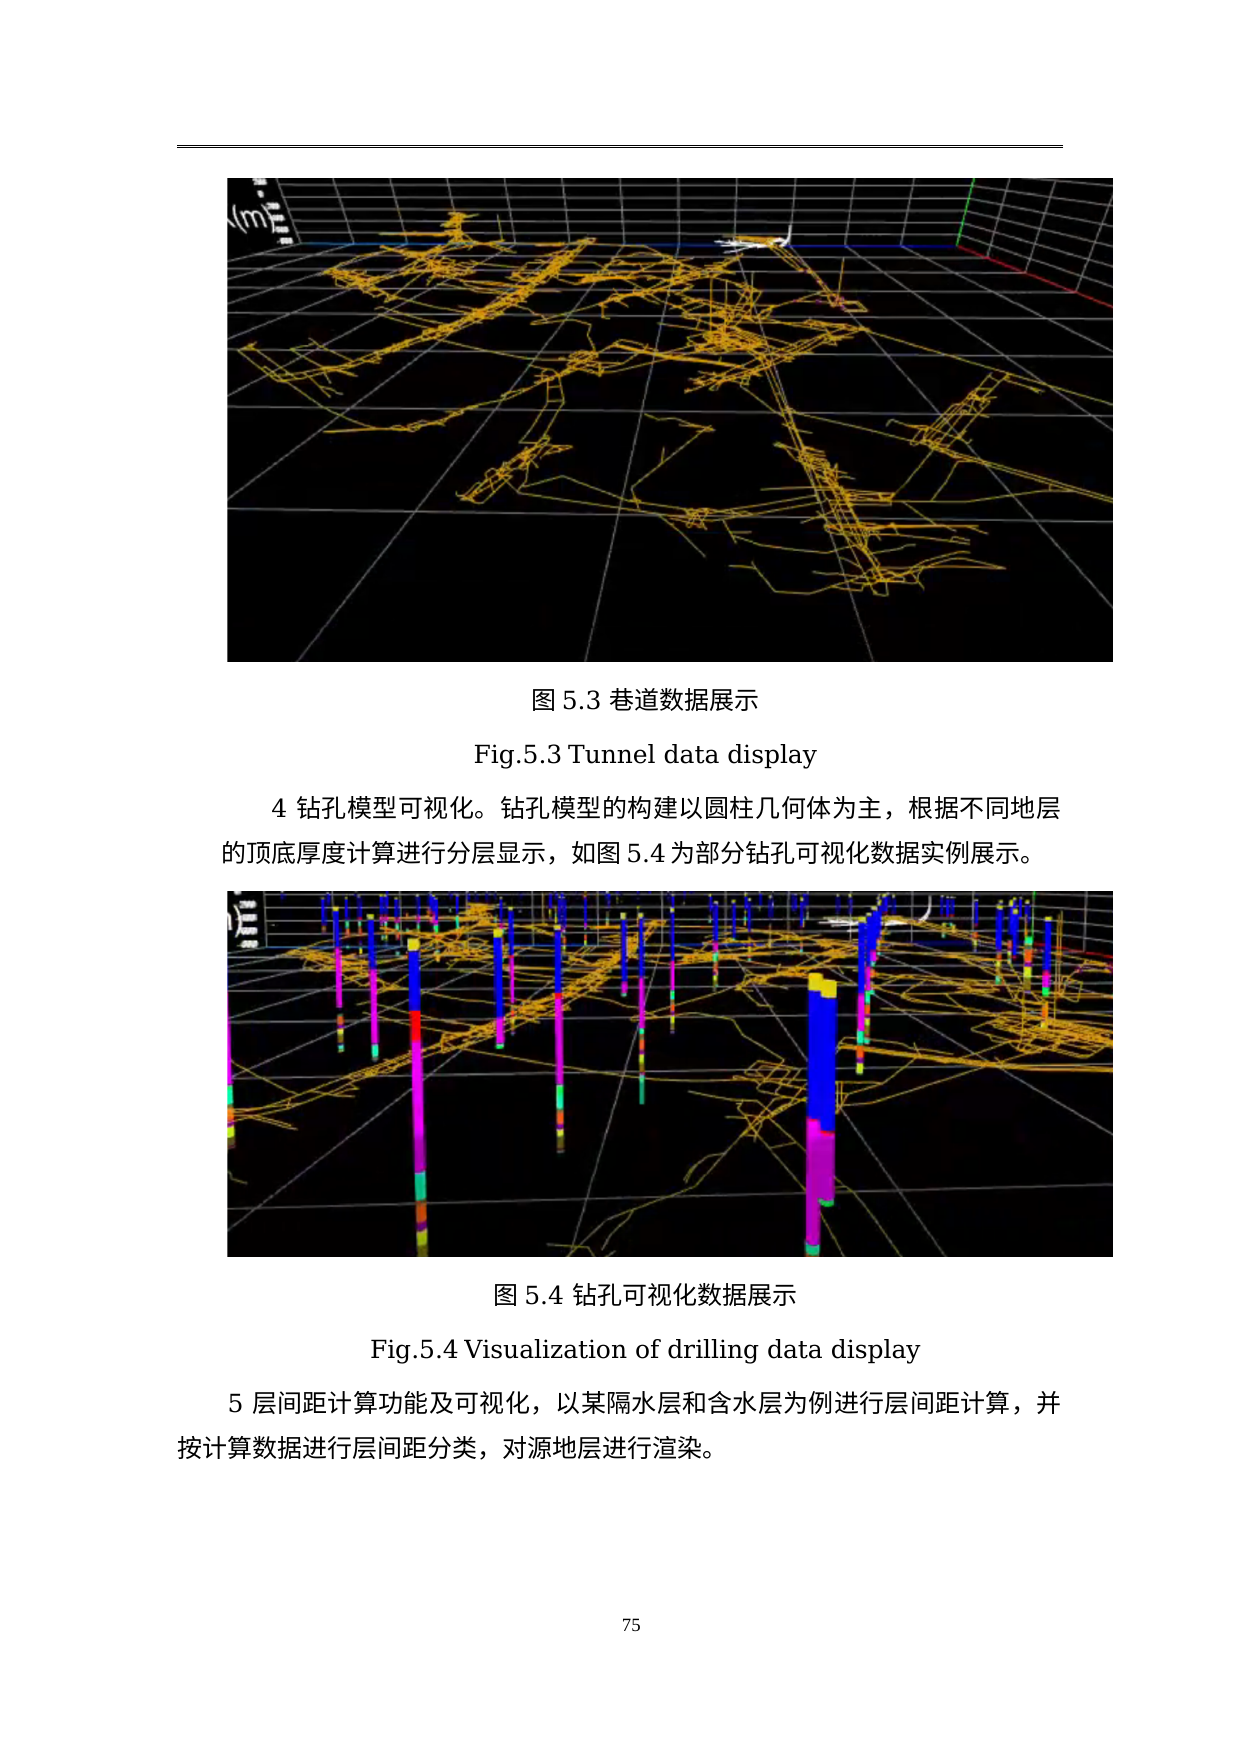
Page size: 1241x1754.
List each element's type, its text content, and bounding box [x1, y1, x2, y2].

text 图 5.4 钻孔可视化数据展示 [177, 1276, 1063, 1312]
text 5 层间距计算功能及可视化，以某隔水层和含水层为例进行层间距计算，并按计算数据进行层间距分类，对源地层进行渲染。 [177, 1383, 1063, 1465]
text 4 钻孔模型可视化。钻孔模型的构建以圆柱几何体为主，根据不同地层的顶底厚度计算进行分层显示，如图5.4为部分钻孔可视化数据实例展示。 [221, 788, 1063, 870]
text 图 5.3 巷道数据展示 [177, 681, 1063, 717]
picture [227, 891, 1113, 1257]
text Fig.5.4 Visualization of drilling data display [177, 1333, 1063, 1363]
text Fig.5.3 Tunnel data display [177, 738, 1063, 768]
picture [227, 178, 1113, 662]
